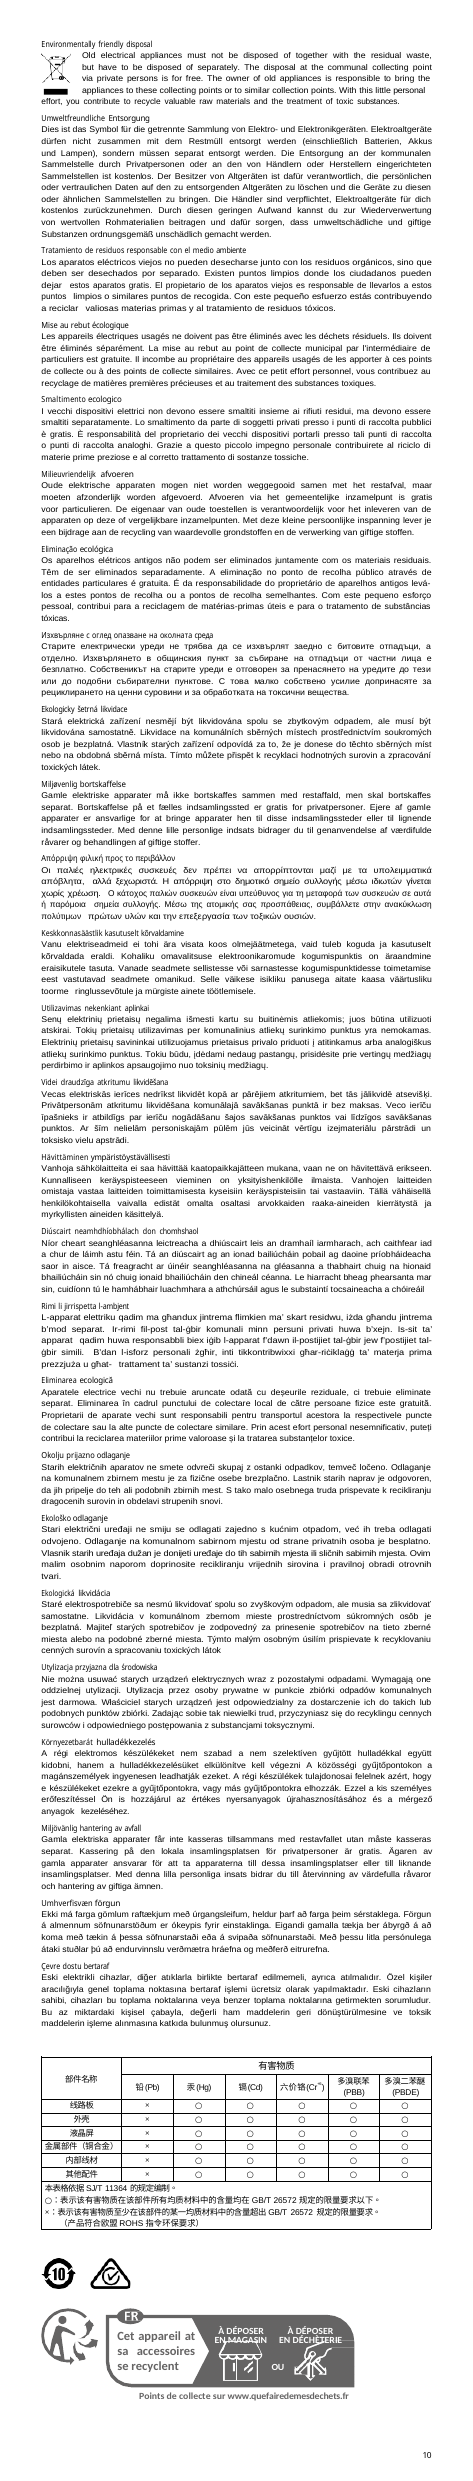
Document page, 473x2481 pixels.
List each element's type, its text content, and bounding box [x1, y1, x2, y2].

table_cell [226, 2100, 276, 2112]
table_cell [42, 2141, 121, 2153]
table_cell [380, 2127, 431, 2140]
picture [41, 2258, 76, 2289]
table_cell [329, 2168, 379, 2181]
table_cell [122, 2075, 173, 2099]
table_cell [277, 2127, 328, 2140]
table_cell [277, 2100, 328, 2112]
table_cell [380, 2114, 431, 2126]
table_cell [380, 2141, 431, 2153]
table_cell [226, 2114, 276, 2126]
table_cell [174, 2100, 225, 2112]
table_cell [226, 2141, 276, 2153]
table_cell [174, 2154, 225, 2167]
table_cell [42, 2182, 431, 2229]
picture [220, 2345, 261, 2380]
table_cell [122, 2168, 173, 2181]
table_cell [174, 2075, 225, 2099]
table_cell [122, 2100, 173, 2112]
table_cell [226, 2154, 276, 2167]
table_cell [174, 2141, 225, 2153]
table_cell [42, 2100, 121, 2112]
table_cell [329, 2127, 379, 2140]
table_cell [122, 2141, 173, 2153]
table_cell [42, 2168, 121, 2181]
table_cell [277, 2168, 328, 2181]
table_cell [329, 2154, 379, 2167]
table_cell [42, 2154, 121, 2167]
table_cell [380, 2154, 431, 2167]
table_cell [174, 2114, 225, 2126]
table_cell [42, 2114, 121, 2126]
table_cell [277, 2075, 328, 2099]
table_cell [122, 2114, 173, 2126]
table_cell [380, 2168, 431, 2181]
picture [90, 2258, 131, 2289]
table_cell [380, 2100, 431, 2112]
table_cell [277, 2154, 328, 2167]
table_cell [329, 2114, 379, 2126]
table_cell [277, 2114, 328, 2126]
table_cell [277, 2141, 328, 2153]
picture [296, 2373, 325, 2379]
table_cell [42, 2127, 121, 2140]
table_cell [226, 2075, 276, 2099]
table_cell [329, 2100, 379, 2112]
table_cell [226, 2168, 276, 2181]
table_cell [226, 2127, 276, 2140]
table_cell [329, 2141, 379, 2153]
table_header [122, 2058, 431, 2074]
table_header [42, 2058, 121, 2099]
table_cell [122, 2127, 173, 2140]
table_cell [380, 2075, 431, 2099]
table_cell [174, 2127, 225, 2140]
picture [296, 2352, 325, 2361]
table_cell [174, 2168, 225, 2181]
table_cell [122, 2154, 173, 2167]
picture [73, 2319, 98, 2361]
picture [41, 53, 71, 83]
text Cet appareil at sa accessoires se recyclent [117, 2329, 195, 2373]
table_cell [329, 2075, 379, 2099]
